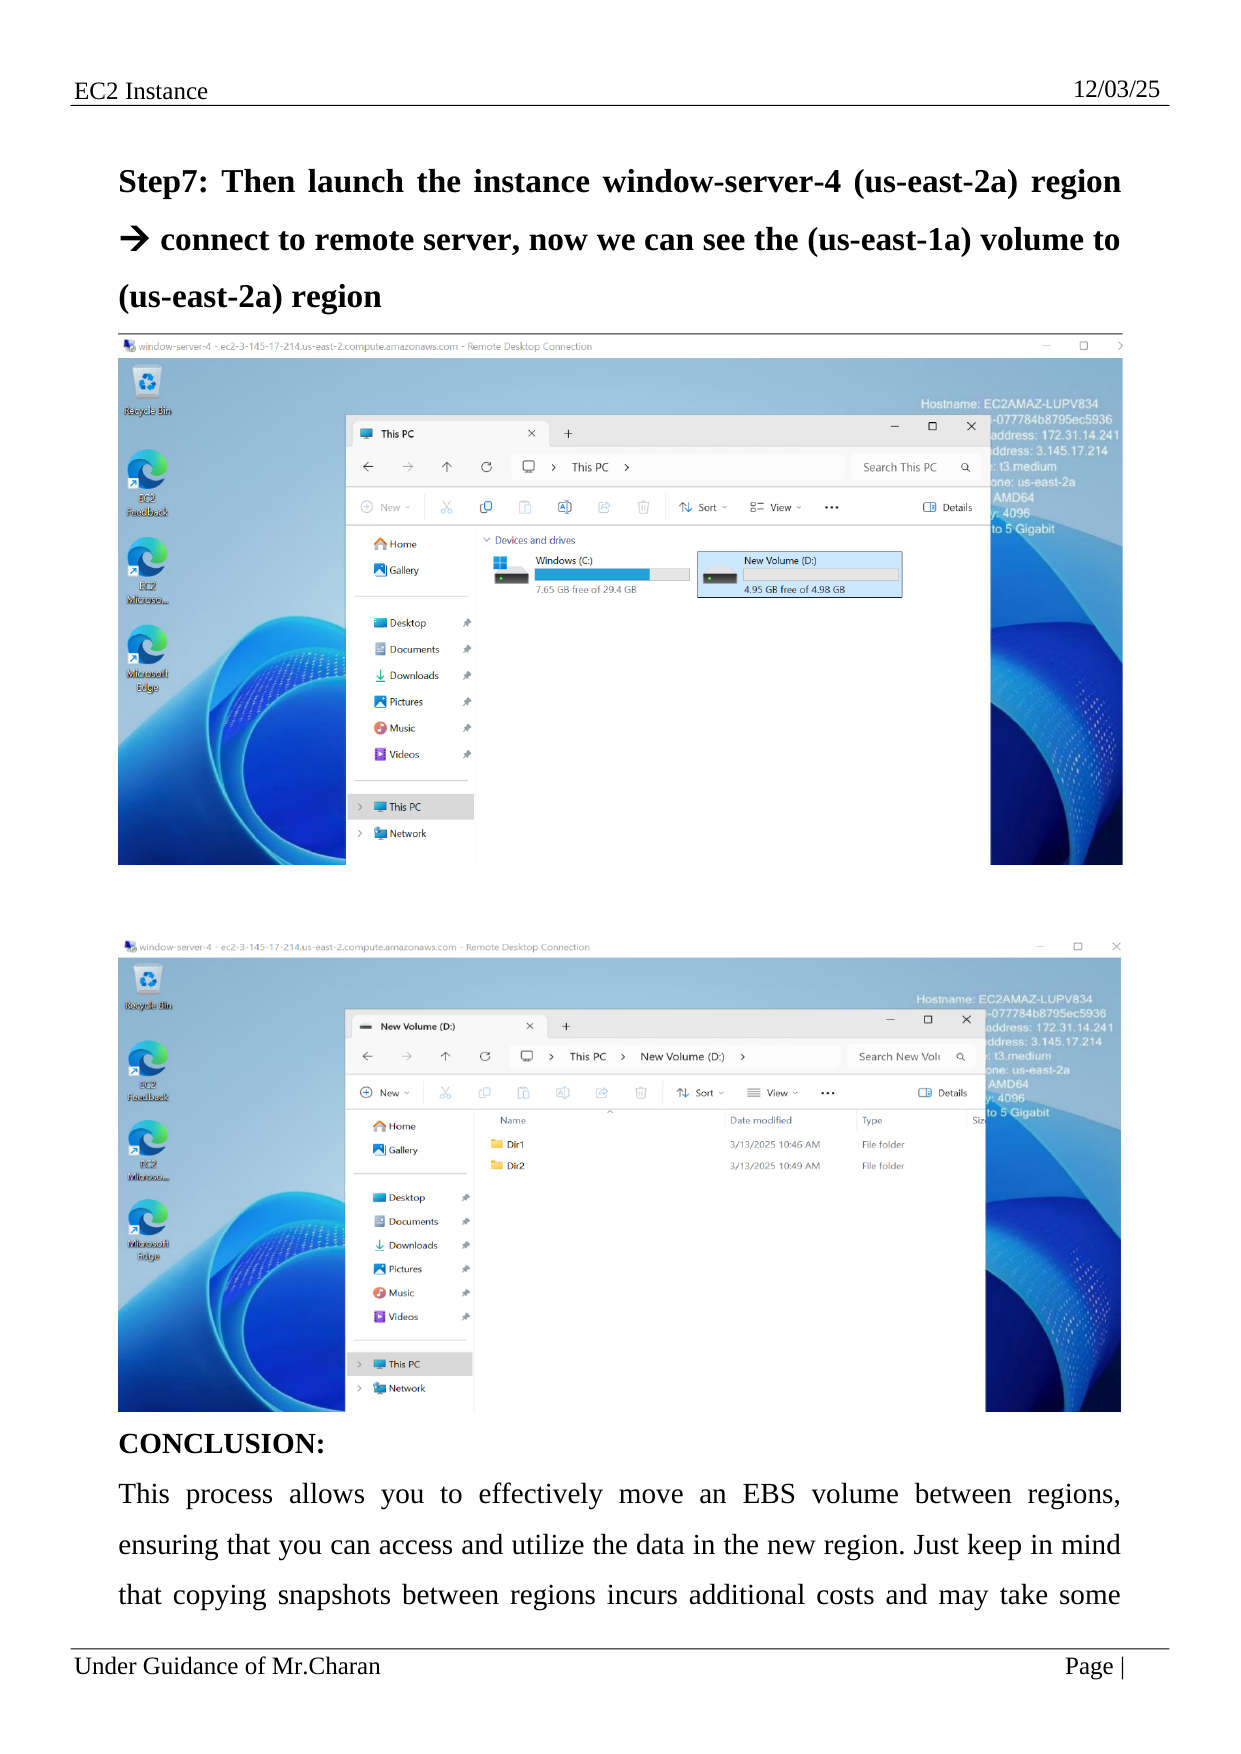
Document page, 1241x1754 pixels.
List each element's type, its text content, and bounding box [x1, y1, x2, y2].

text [118, 1477, 1122, 1611]
picture [118, 936, 1123, 1412]
text CONCLUSION: [118, 1426, 1122, 1460]
text Step7: Then launch the instance window-server-4 (us-east-2a) region connect to remote server, now we can see the (us-east-1a) volume to (us-east-2a) region [118, 161, 1122, 315]
picture [118, 333, 1123, 865]
